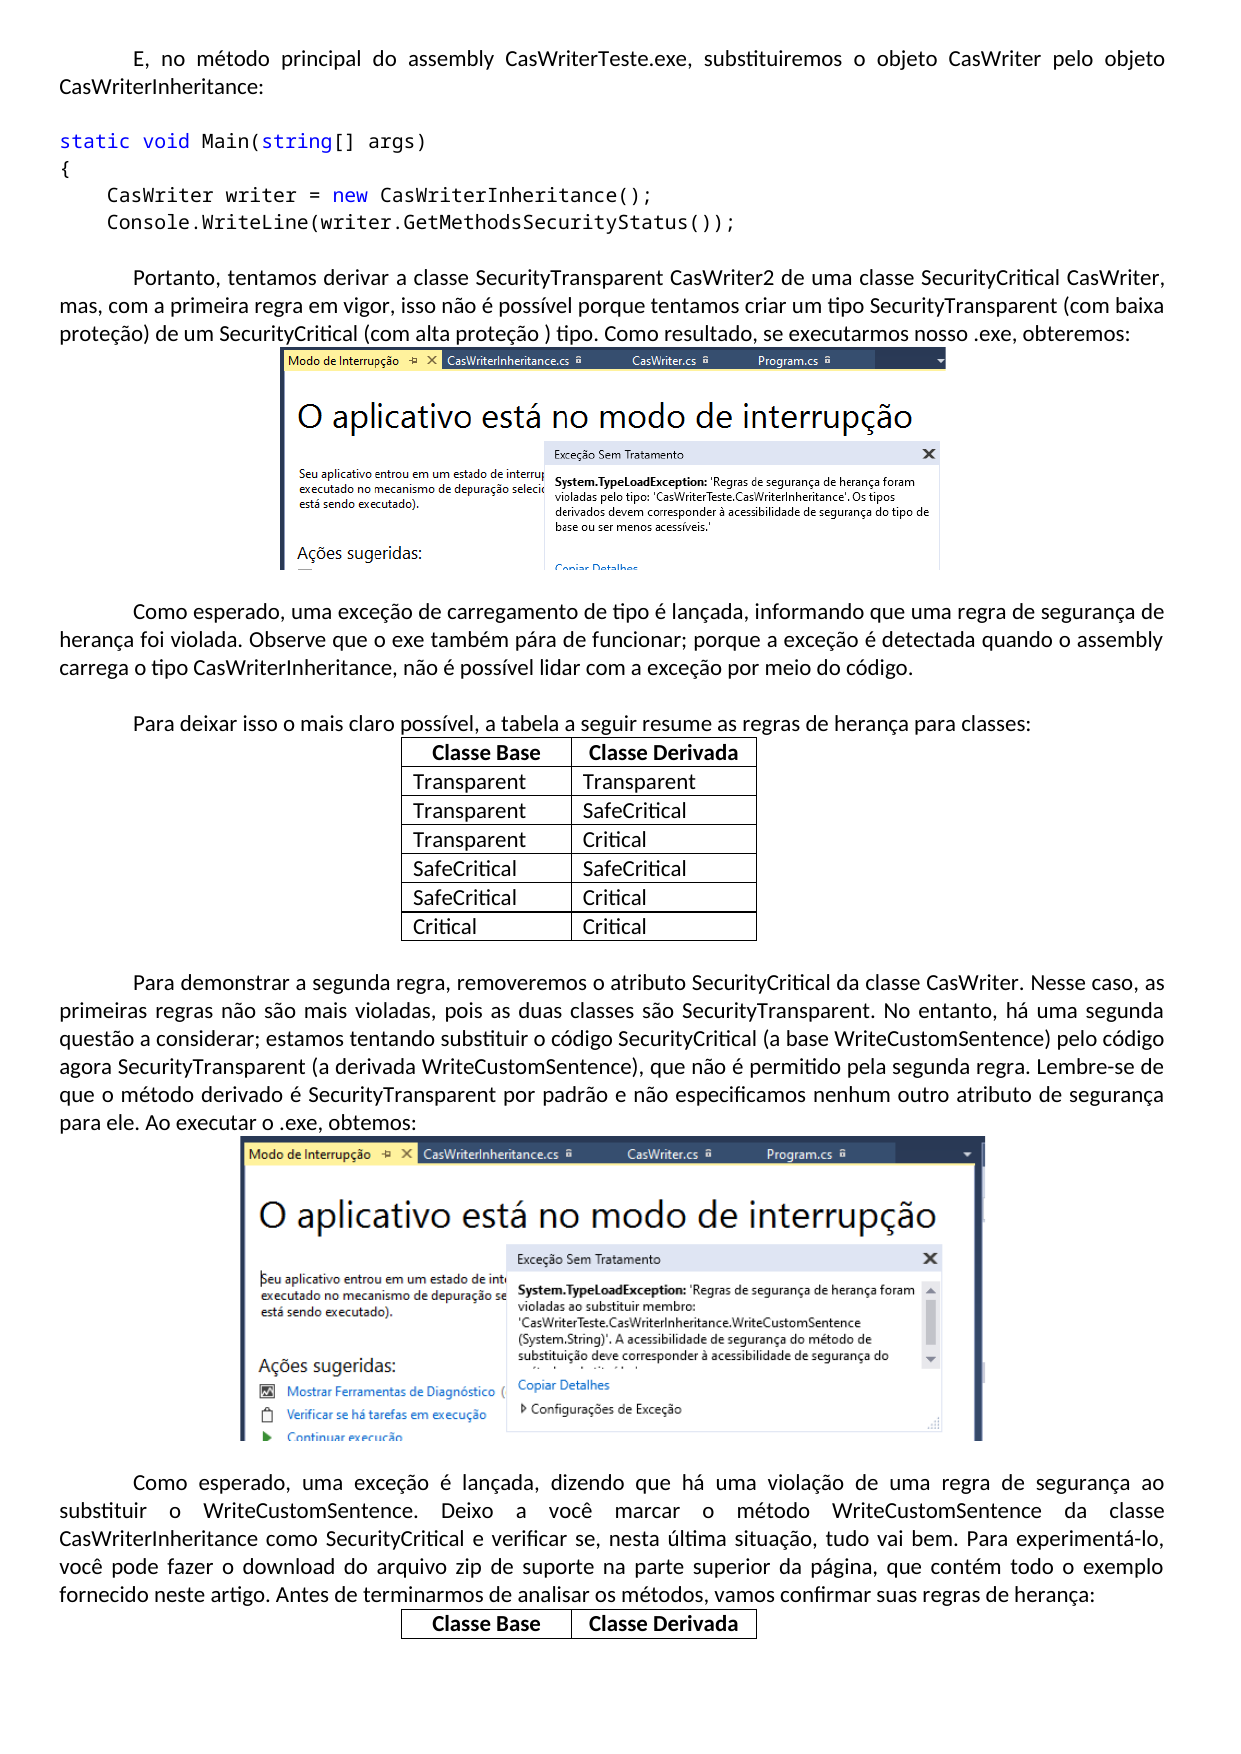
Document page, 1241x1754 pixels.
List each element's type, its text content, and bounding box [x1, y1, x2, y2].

text CasWriter writer = new CasWriterInheritance(); [59, 181, 1167, 208]
text Para deixar isso o mais claro possível, a tabela a seguir resume as regras de herança para classes: [59, 709, 1167, 737]
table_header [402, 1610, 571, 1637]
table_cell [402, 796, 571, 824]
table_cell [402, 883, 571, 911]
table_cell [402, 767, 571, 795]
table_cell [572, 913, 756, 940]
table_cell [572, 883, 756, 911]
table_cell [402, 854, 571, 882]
picture [280, 347, 946, 570]
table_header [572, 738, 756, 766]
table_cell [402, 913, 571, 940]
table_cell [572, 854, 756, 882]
text Para demonstrar a segunda regra, removeremos o atributo SecurityCritical da classe CasWriter. Nesse caso, as primeiras regras não são mais violadas, pois as duas classes são SecurityTransparent. No entanto, há uma segunda questão a considerar; estamos tentando substituir o código SecurityCritical (a base WriteCustomSentence) pelo código agora SecurityTransparent (a derivada WriteCustomSentence), que não é permitido pela segunda regra. Lembre-se de que o método derivado é SecurityTransparent por padrão e não especificamos nenhum outro atributo de segurança para ele. Ao executar o .exe, obtemos: [59, 968, 1167, 1137]
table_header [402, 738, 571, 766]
text E, no método principal do assembly CasWriterTeste.exe, substituiremos o objeto CasWriter pelo objeto CasWriterInheritance: [59, 44, 1167, 100]
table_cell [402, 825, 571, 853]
text static void Main(string[] args) [59, 127, 1167, 154]
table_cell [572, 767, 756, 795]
text Console.WriteLine(writer.GetMethodsSecurityStatus()); [59, 208, 1167, 263]
picture [240, 1136, 986, 1441]
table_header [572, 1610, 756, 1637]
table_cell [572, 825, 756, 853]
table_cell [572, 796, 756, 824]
text Como esperado, uma exceção é lançada, dizendo que há uma violação de uma regra de segurança ao substituir o WriteCustomSentence. Deixo a você marcar o método WriteCustomSentence da classe CasWriterInheritance como SecurityCritical e verificar se, nesta última situação, tudo vai bem. Para experimentá-lo, você pode fazer o download do arquivo zip de suporte na parte superior da página, que contém todo o exemplo fornecido neste artigo. Antes de terminarmos de analisar os métodos, vamos confirmar suas regras de herança: [59, 1468, 1167, 1608]
text Como esperado, uma exceção de carregamento de tipo é lançada, informando que uma regra de segurança de herança foi violada. Observe que o exe também pára de funcionar; porque a exceção é detectada quando o assembly carrega o tipo CasWriterInheritance, não é possível lidar com a exceção por meio do código. [59, 597, 1167, 681]
text Portanto, tentamos derivar a classe SecurityTransparent CasWriter2 de uma classe SecurityCritical CasWriter, mas, com a primeira regra em vigor, isso não é possível porque tentamos criar um tipo SecurityTransparent (com baixa proteção) de um SecurityCritical (com alta proteção ) tipo. Como resultado, se executarmos nosso .exe, obteremos: [59, 263, 1167, 347]
text { [59, 154, 1167, 181]
